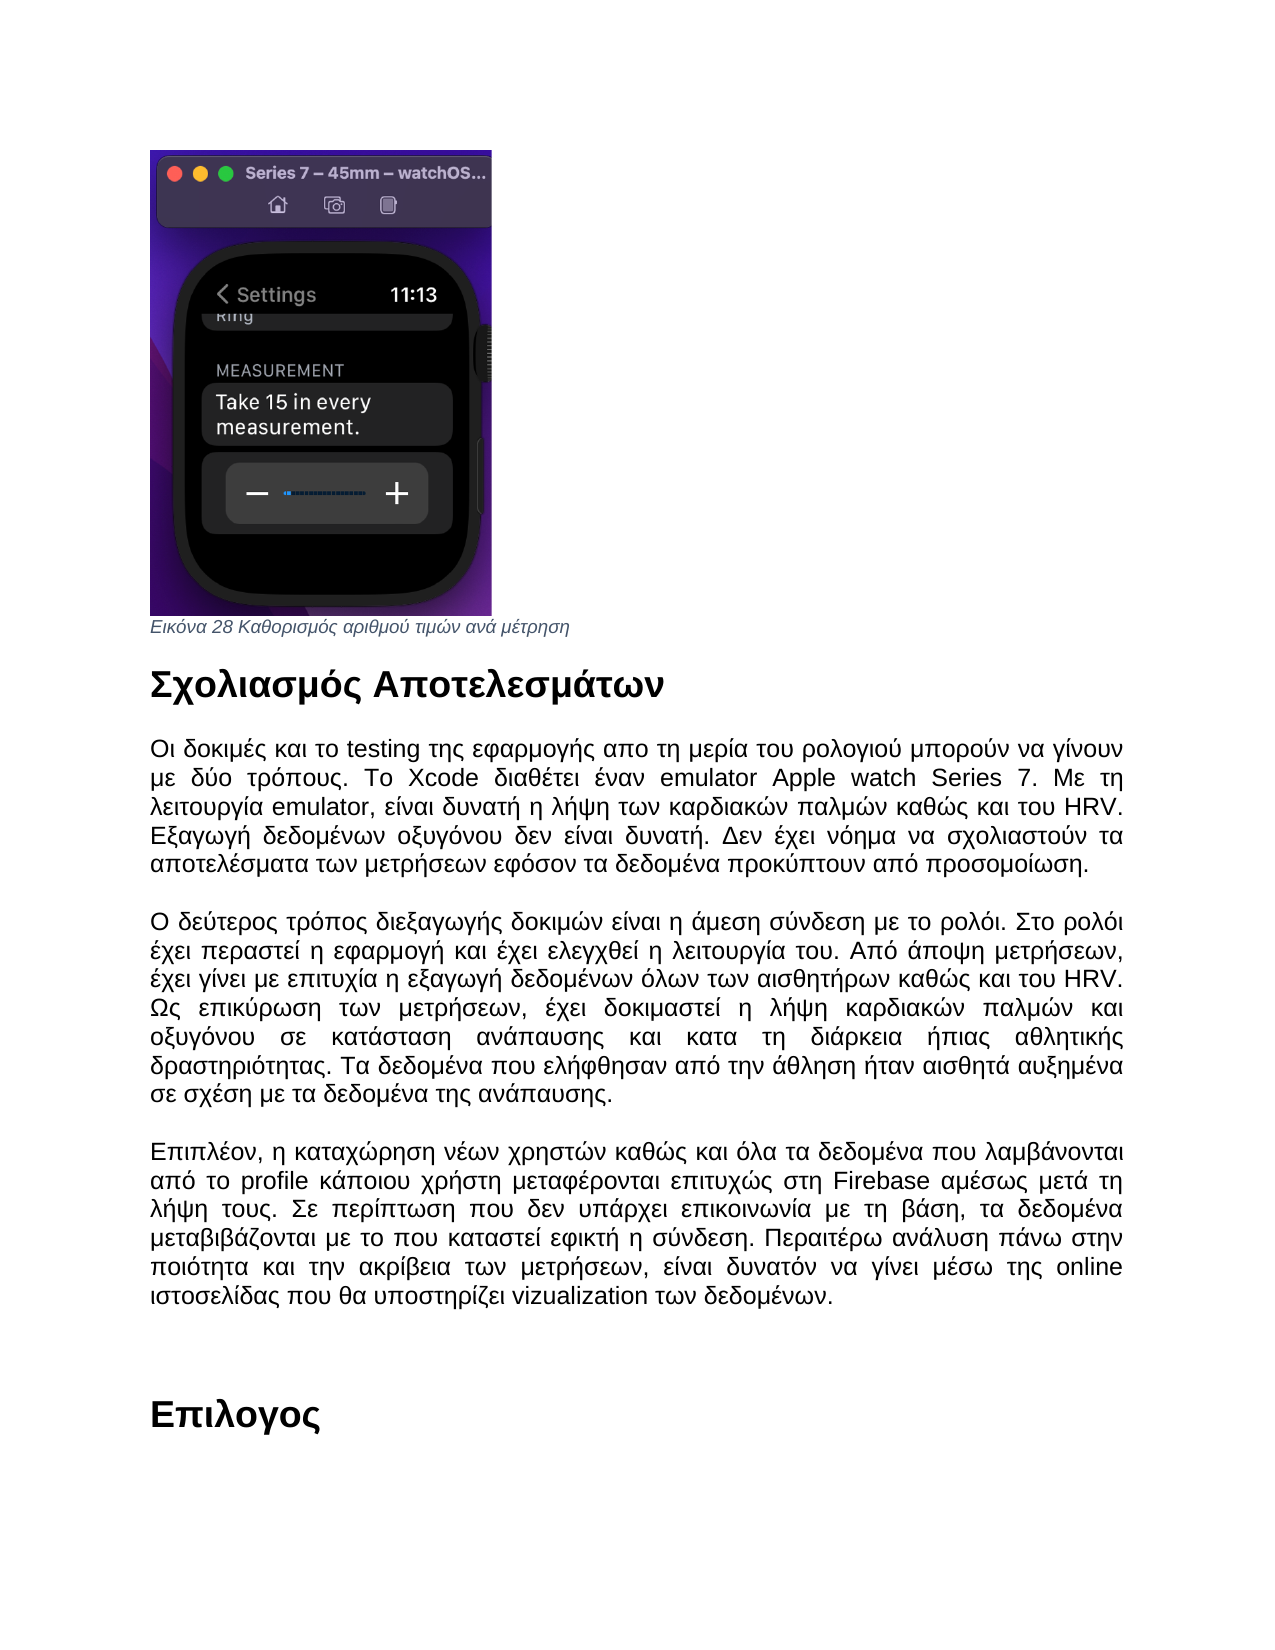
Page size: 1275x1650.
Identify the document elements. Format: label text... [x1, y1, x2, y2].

text Ο δεύτερος τρόπος διεξαγωγής δοκιμών είναι η άμεση σύνδεση με το ρολόι. Στο ρολόι έχει περαστεί η εφαρμογή και έχει ελεγχθεί η λειτουργία του. Από άποψη μετρήσεων, έχει γίνει με επιτυχία η εξαγωγή δεδομένων όλων των αισθητήρων καθώς και του HRV. Ως επικύρωση των μετρήσεων, έχει δοκιμαστεί η λήψη καρδιακών παλμών και οξυγόνου σε κατάσταση ανάπαυσης και κατα τη διάρκεια ήπιας αθλητικής δραστηριότητας. Τα δεδομένα που ελήφθησαν από την άθληση ήταν αισθητά αυξημένα σε σχέση με τα δεδομένα της ανάπαυσης. [150, 907, 1125, 1108]
subtitle Σχολιασμός Αποτελεσμάτων [150, 662, 1125, 706]
text Οι δοκιμές και το testing της εφαρμογής απο τη μερία του ρολογιού μπορούν να γίνουν με δύο τρόπους. Το Xcode διαθέτει έναν emulator Apple watch Series 7. Με τη λειτουργία emulator, είναι δυνατή η λήψη των καρδιακών παλμών καθώς και του HRV. Εξαγωγή δεδομένων οξυγόνου δεν είναι δυνατή. Δεν έχει νόημα να σχολιαστούν τα αποτελέσματα των μετρήσεων εφόσον τα δεδομένα προκύπτουν από προσομοίωση. [150, 734, 1125, 878]
text Επιπλέον, η καταχώρηση νέων χρηστών καθώς και όλα τα δεδομένα που λαμβάνονται από το profile κάποιου χρήστη μεταφέρονται επιτυχώς στη Firebase αμέσως μετά τη λήψη τους. Σε περίπτωση που δεν υπάρχει επικοινωνία με τη βάση, τα δεδομένα μεταβιβάζονται με το που καταστεί εφικτή η σύνδεση. Περαιτέρω ανάλυση πάνω στην ποιότητα και την ακρίβεια των μετρήσεων, είναι δυνατόν να γίνει μέσω της online ιστοσελίδας που θα υποστηρίζει vizualization των δεδομένων. [150, 1137, 1125, 1309]
subtitle Επιλογος [150, 1392, 1125, 1435]
picture [150, 150, 492, 616]
